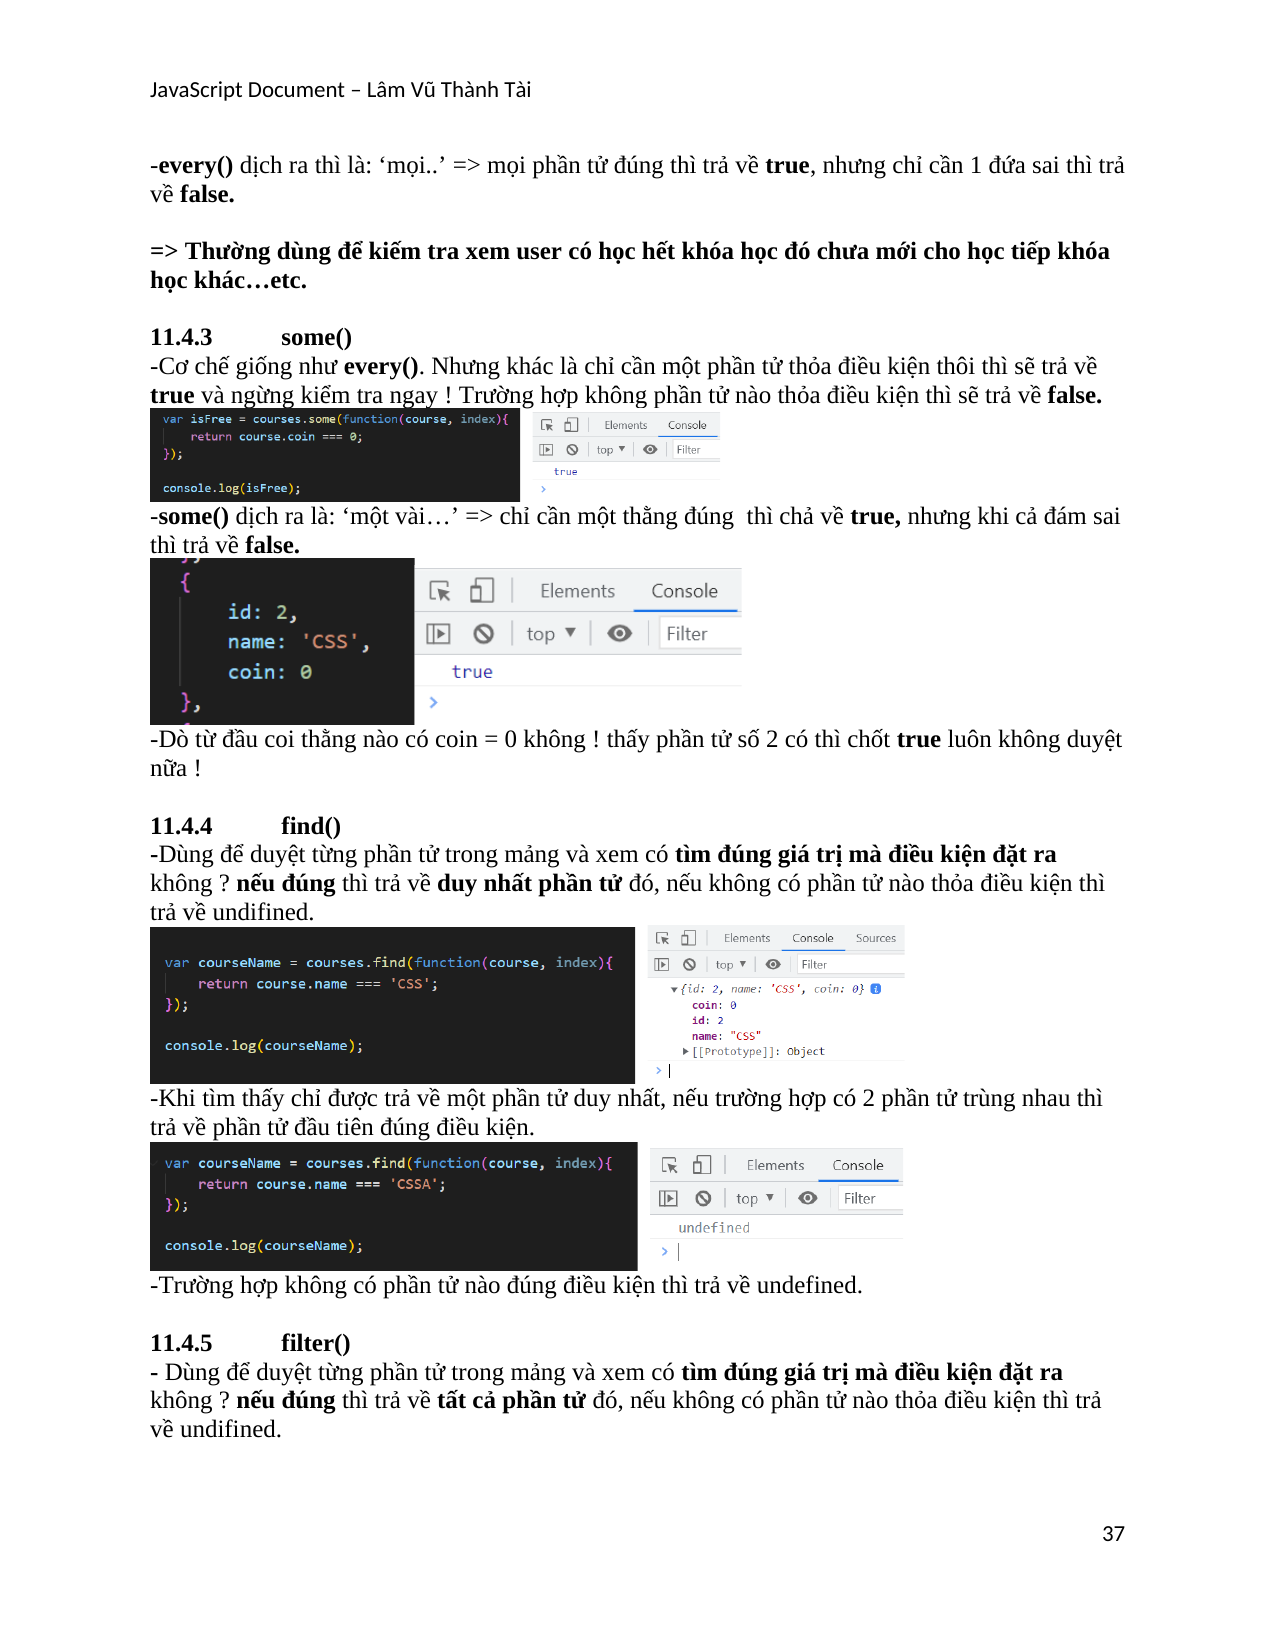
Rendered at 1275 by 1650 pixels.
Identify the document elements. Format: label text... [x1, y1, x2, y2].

picture [532, 408, 721, 502]
list -Dùng để duyệt từng phần tử trong mảng và xem có tìm đúng giá trị mà điều kiện đặt ra không ? nếu đúng thì trả về duy nhất phần tử đó, nếu không có phần tử nào thỏa điều kiện thì trả về undifined. [150, 839, 1125, 926]
list => Thường dùng để kiếm tra xem user có học hết khóa học đó chưa mới cho học tiếp khóa học khác…etc. [150, 236, 1125, 294]
picture [150, 927, 636, 1084]
list -some() dịch ra là: ‘một vài…’ => chỉ cần một thằng đúng thì chả về true, nhưng khi cả đám sai thì trả về false. [150, 501, 1125, 559]
picture [650, 1140, 904, 1271]
list - Dùng để duyệt từng phần tử trong mảng và xem có tìm đúng giá trị mà điều kiện đặt ra không ? nếu đúng thì trả về tất cả phần tử đó, nếu không có phần tử nào thỏa điều kiện thì trả về undifined. [150, 1357, 1125, 1443]
list find() [150, 811, 1125, 839]
picture [150, 558, 742, 725]
picture [647, 925, 905, 1084]
list -every() dịch ra thì là: ‘mọi..’ => mọi phần tử đúng thì trả về true, nhưng chỉ cần 1 đứa sai thì trả về false. [150, 150, 1125, 207]
picture [150, 408, 521, 502]
list -Trường hợp không có phần tử nào đúng điều kiện thì trả về undefined. [150, 1270, 1125, 1299]
list -Khi tìm thấy chỉ được trả về một phần tử duy nhất, nếu trường hợp có 2 phần tử trùng nhau thì trả về phần tử đầu tiên đúng điều kiện. [150, 1083, 1125, 1141]
list -Cơ chế giống như every(). Nhưng khác là chỉ cần một phần tử thỏa điều kiện thôi thì sẽ trả về true và ngừng kiểm tra ngay ! Trường hợp không phần tử nào thỏa điều kiện thì sẽ trả về false. [150, 351, 1125, 409]
list some() [150, 322, 1125, 351]
picture [150, 1142, 638, 1271]
list -Dò từ đầu coi thằng nào có coin = 0 không ! thấy phần tử số 2 có thì chốt true luôn không duyệt nữa ! [150, 724, 1125, 782]
list filter() [150, 1328, 1125, 1357]
